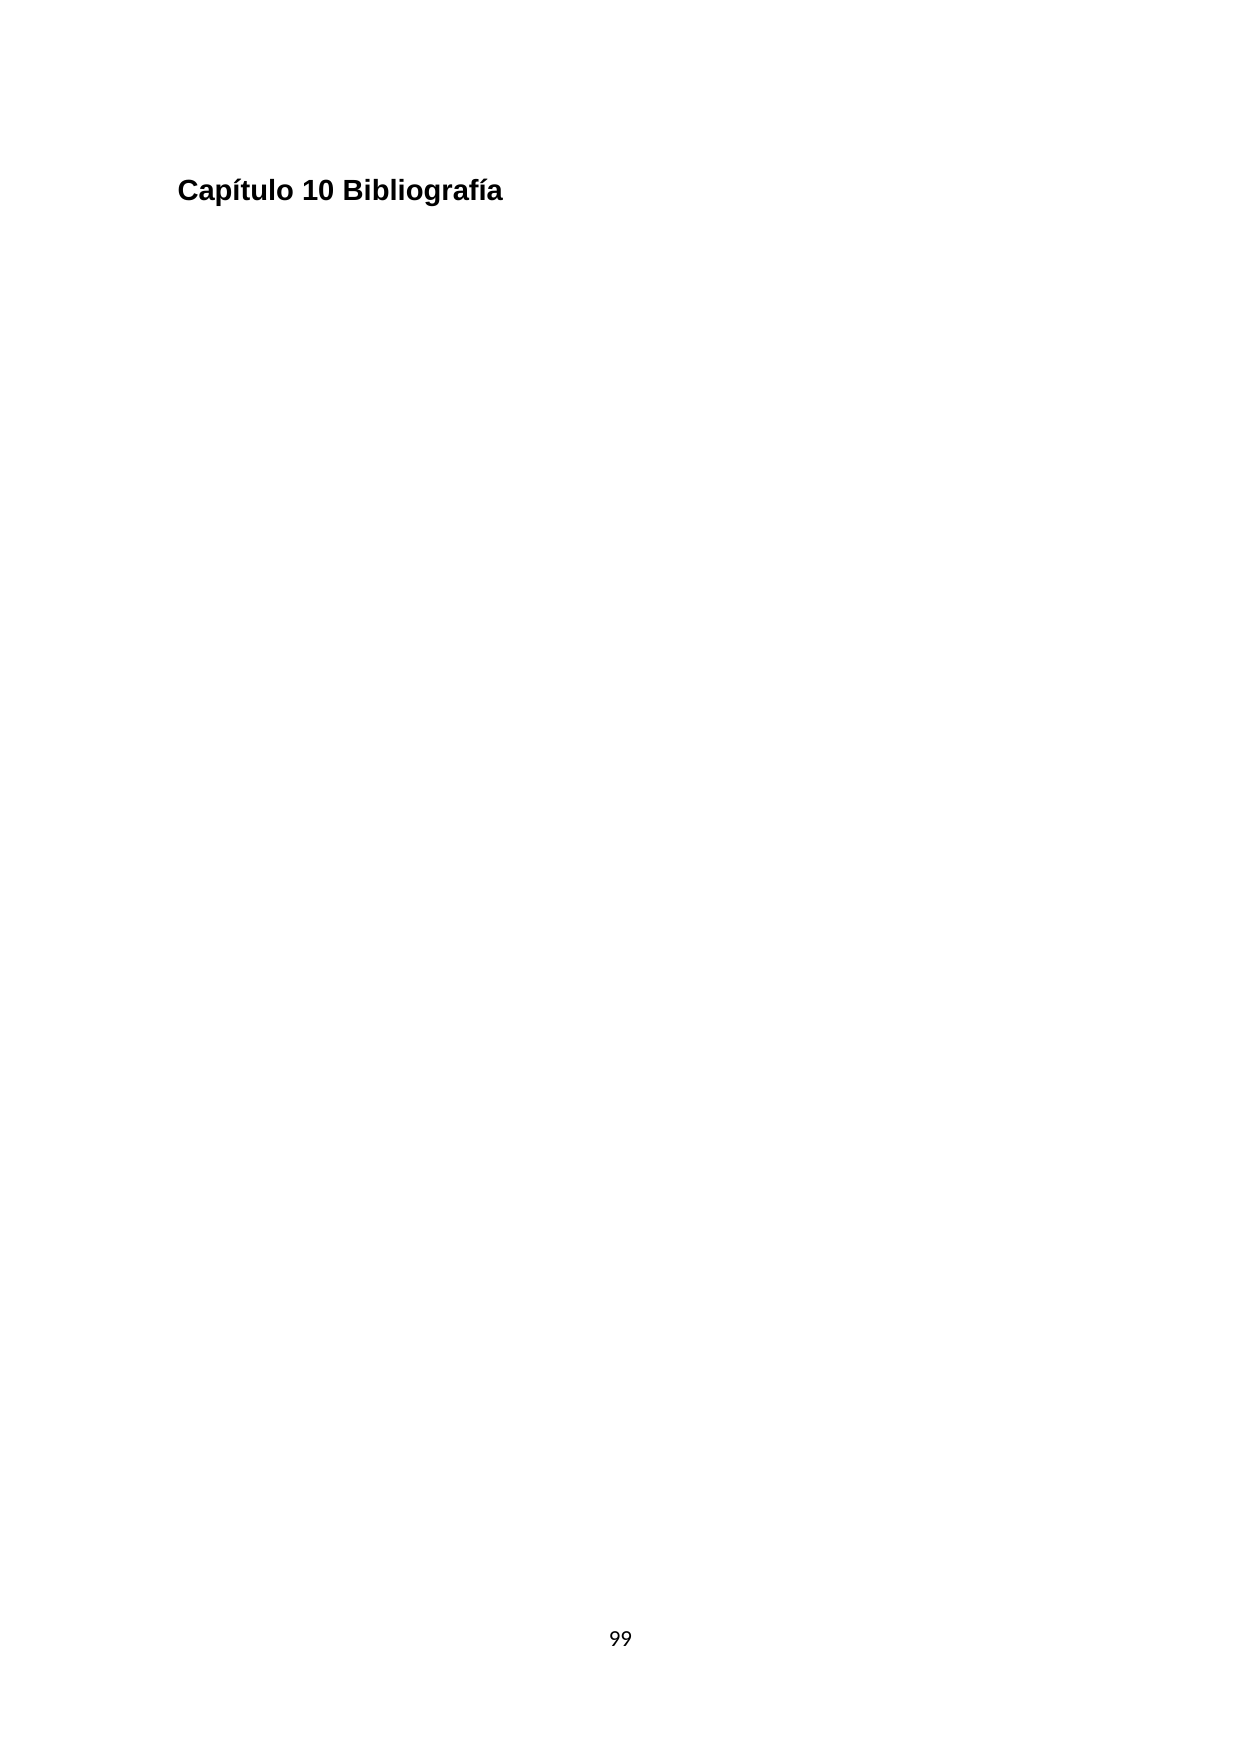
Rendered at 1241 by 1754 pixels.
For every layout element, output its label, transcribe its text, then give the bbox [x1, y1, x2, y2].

subtitle Bibliografía [177, 173, 1063, 206]
